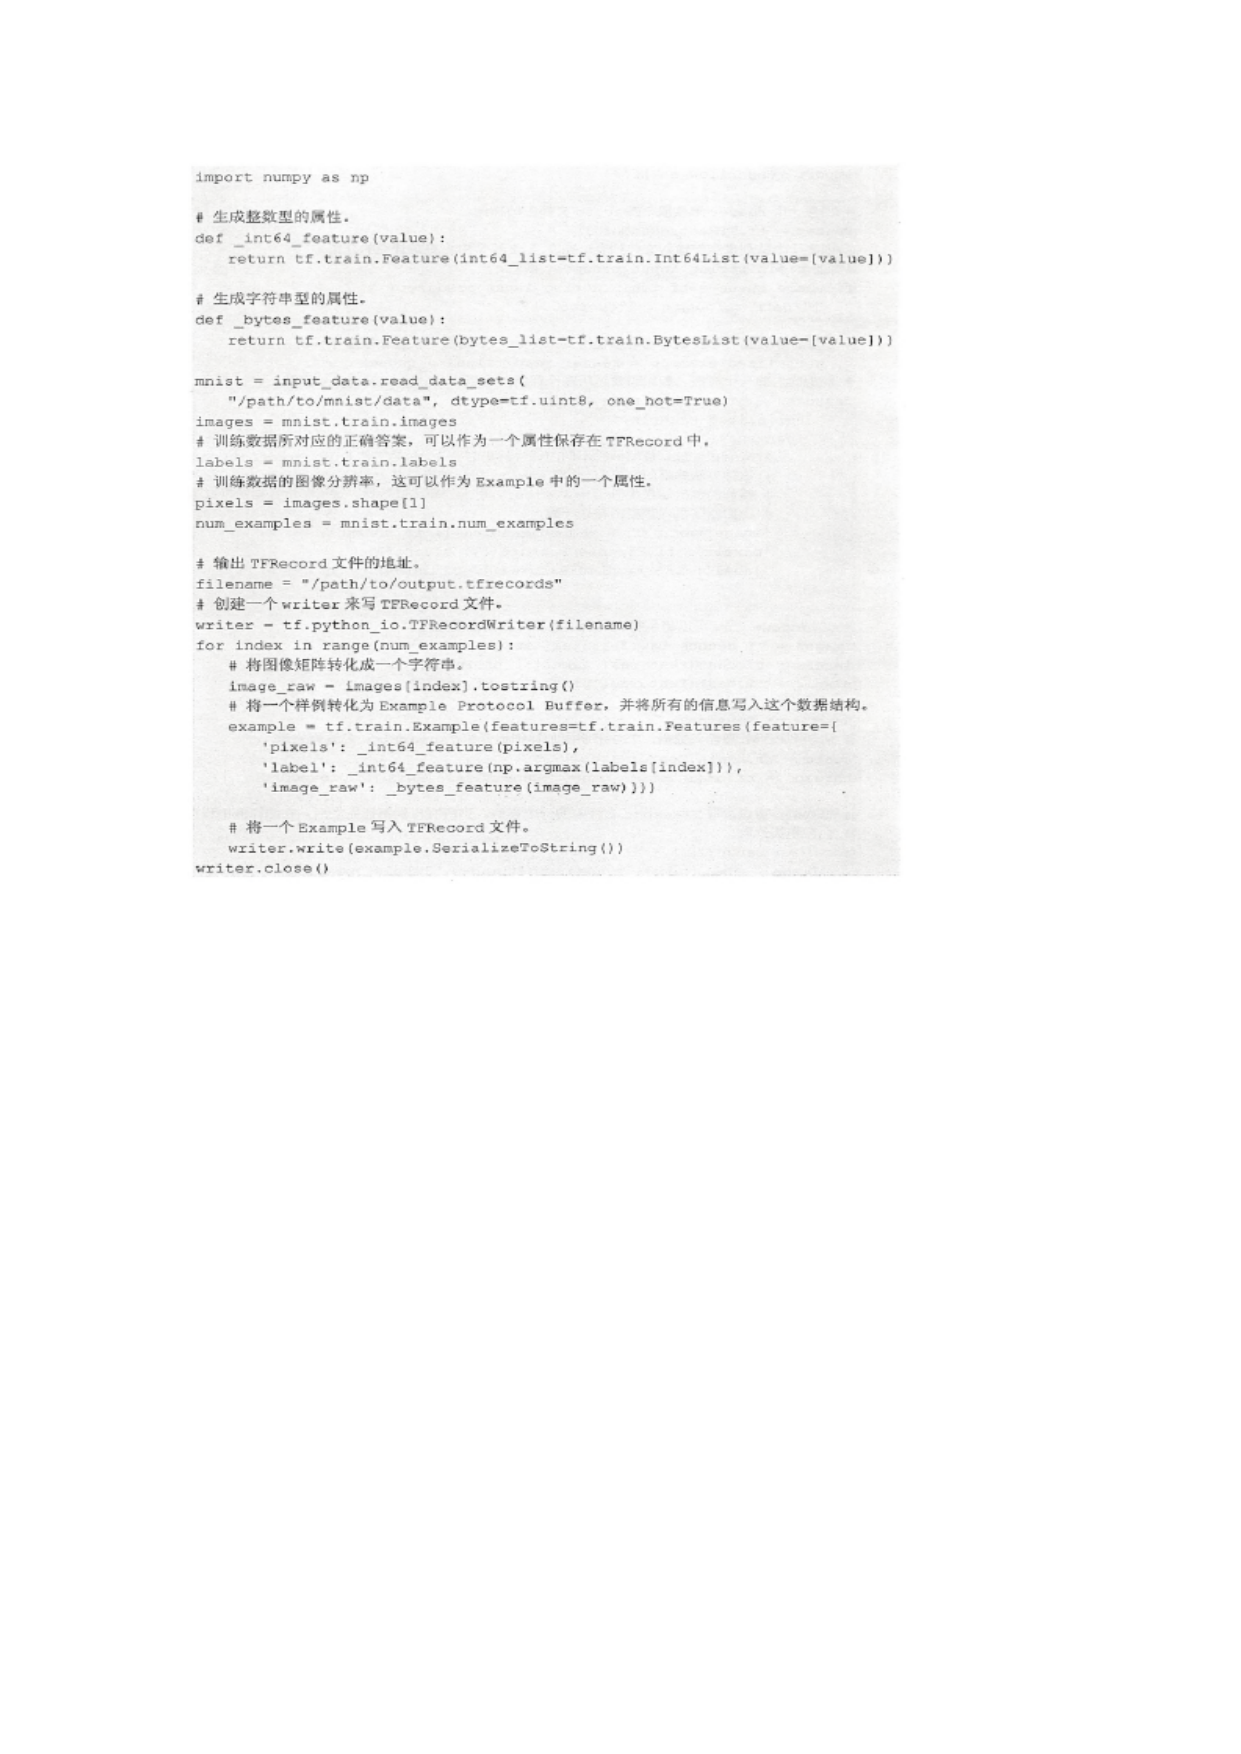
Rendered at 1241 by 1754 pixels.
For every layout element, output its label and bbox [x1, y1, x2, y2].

picture [187, 162, 907, 884]
